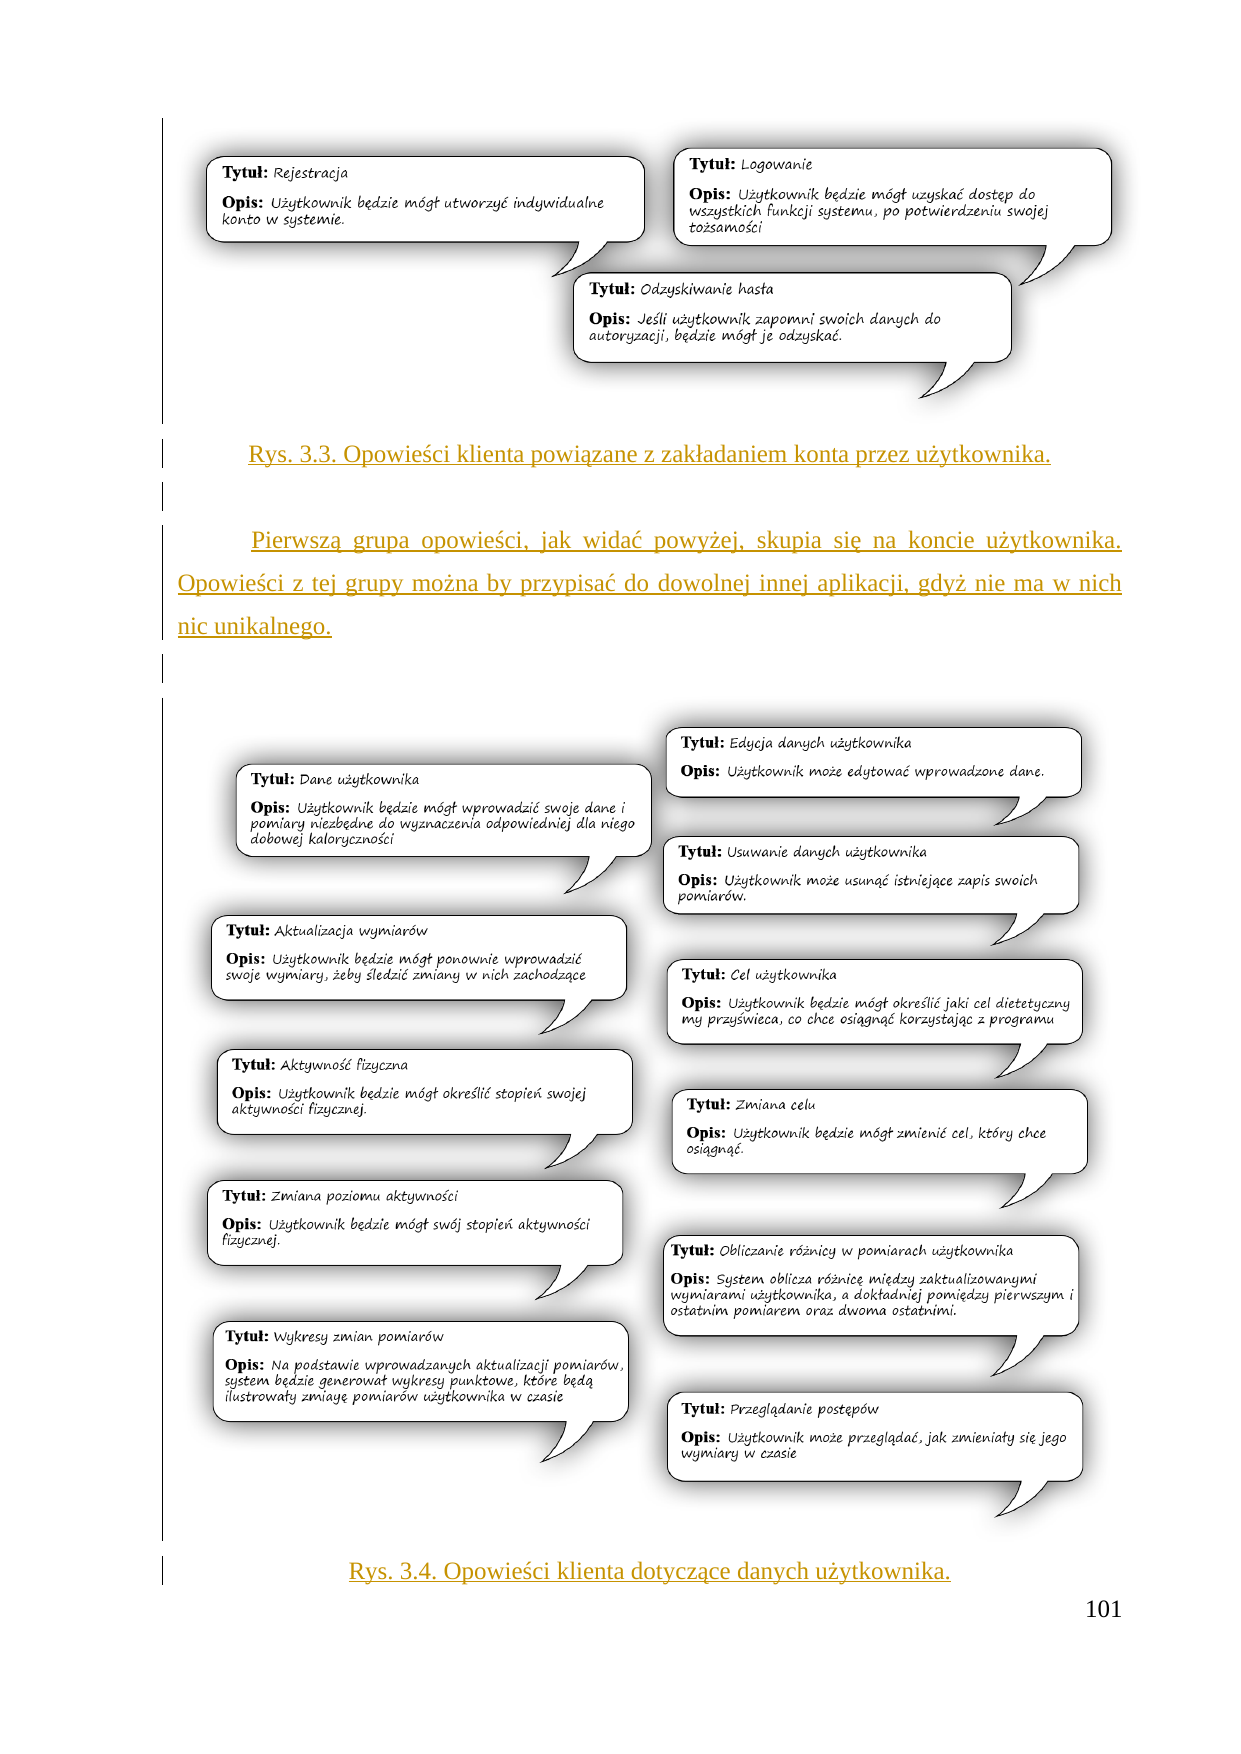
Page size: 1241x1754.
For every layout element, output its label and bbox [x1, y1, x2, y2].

picture [183, 124, 1129, 412]
picture [189, 710, 1135, 1539]
